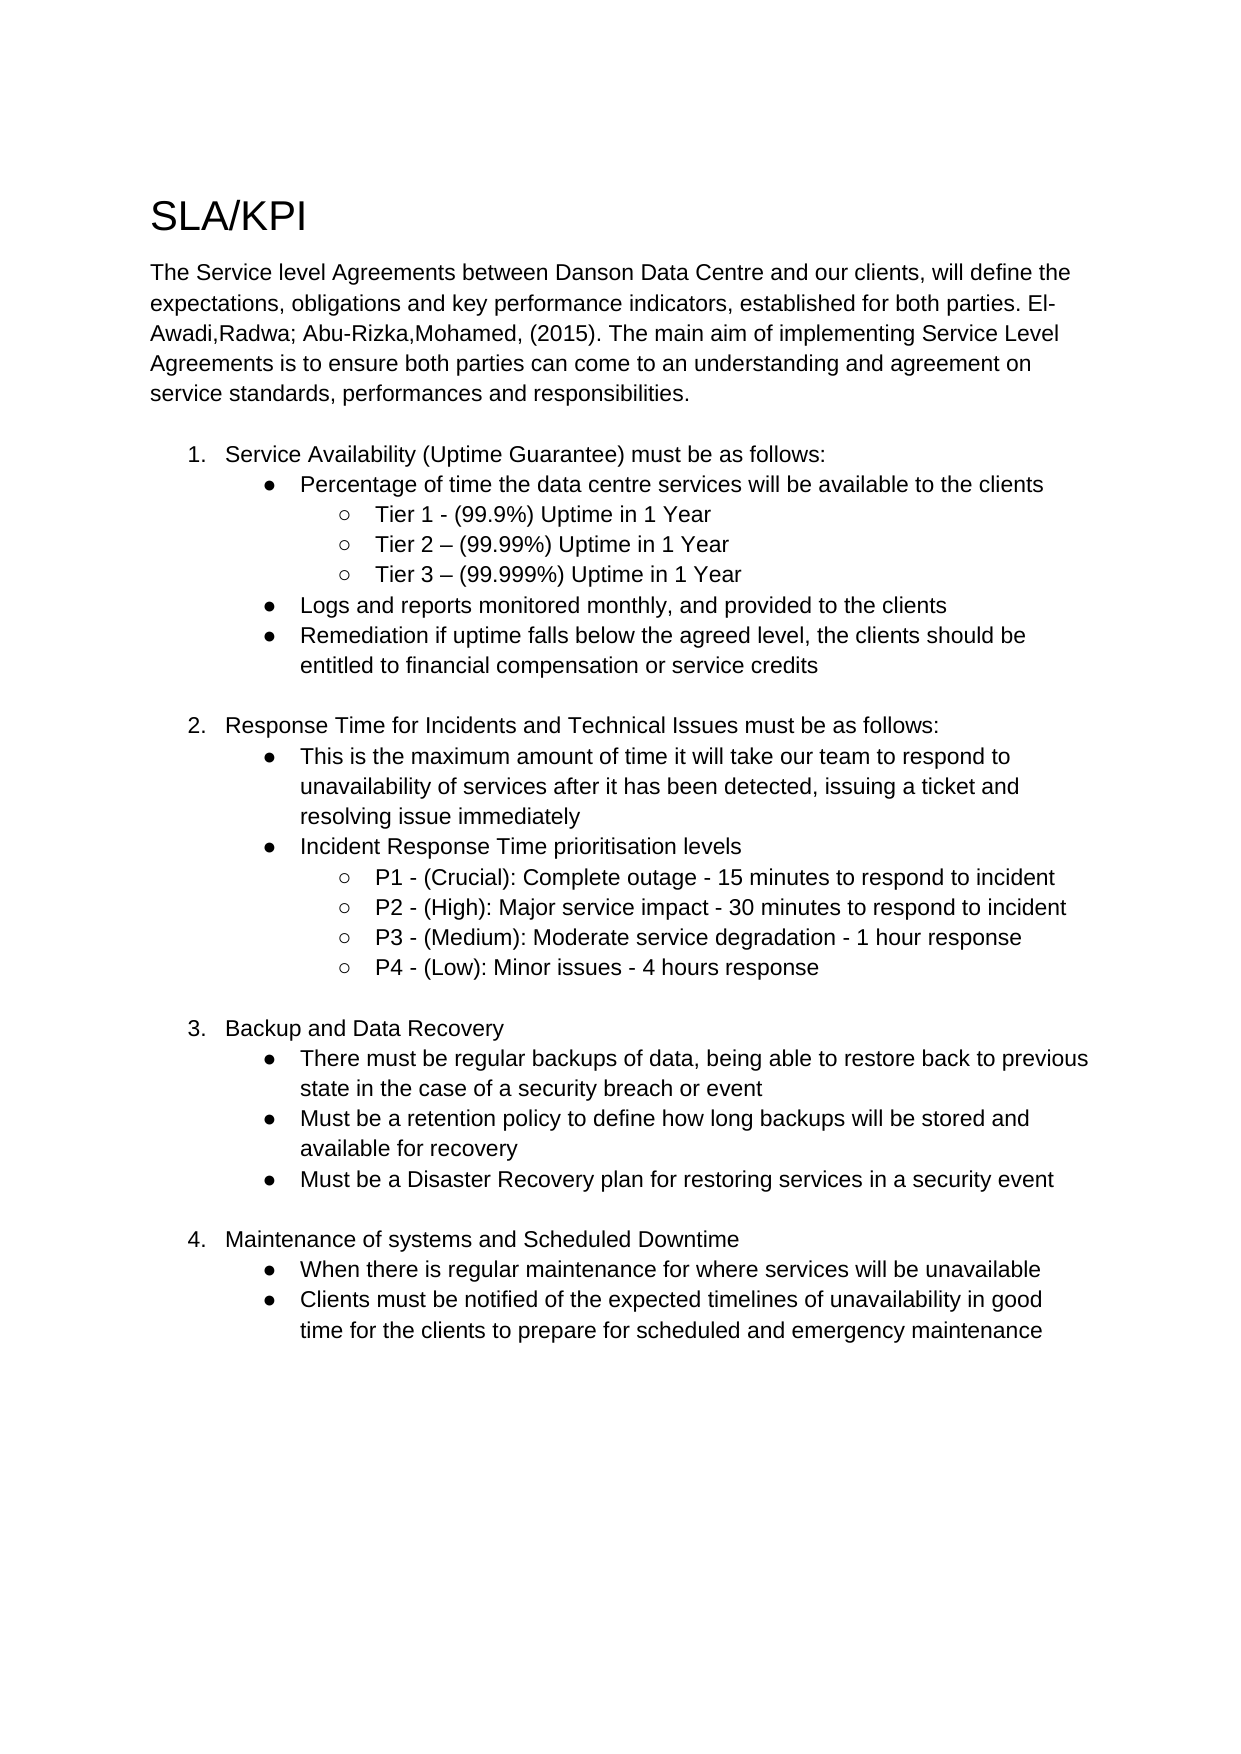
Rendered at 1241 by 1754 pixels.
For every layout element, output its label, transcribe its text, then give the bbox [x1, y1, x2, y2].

list P2 - (High): Major service impact - 30 minutes to respond to incident [337, 894, 1090, 920]
list Logs and reports monitored monthly, and provided to the clients [262, 592, 1090, 618]
subtitle SLA/KPI [150, 192, 1090, 239]
list When there is regular maintenance for where services will be unavailable [262, 1256, 1090, 1282]
list Incident Response Time prioritisation levels [262, 833, 1090, 859]
list Clients must be notified of the expected timelines of unavailability in good time for the clients to prepare for scheduled and emergency maintenance [262, 1286, 1090, 1343]
list Tier 3 – (99.999%) Uptime in 1 Year [337, 561, 1090, 588]
text The Service level Agreements between Danson Data Centre and our clients, will define the expectations, obligations and key performance indicators, established for both parties. El-Awadi,Radwa; Abu-Rizka,Mohamed, (2015). The main aim of implementing Service Level Agreements is to ensure both parties can come to an understanding and agreement on service standards, performances and responsibilities. [150, 259, 1090, 406]
list Response Time for Incidents and Technical Issues must be as follows: [187, 712, 1090, 739]
list Remediation if uptime falls below the agreed level, the clients should be entitled to financial compensation or service credits [262, 622, 1090, 678]
list Must be a retention policy to define how long backups will be stored and available for recovery [262, 1105, 1090, 1162]
list Backup and Data Recovery [187, 1014, 1090, 1041]
list P1 - (Crucial): Complete outage - 15 minutes to respond to incident [337, 863, 1090, 890]
list Must be a Disaster Recovery plan for restoring services in a security event [262, 1166, 1090, 1192]
list P3 - (Medium): Moderate service degradation - 1 hour response [337, 924, 1090, 950]
list P4 - (Low): Minor issues - 4 hours response [337, 954, 1090, 980]
list Service Availability (Uptime Guarantee) must be as follows: [187, 441, 1090, 467]
list Maintenance of systems and Scheduled Downtime [187, 1226, 1090, 1252]
list Tier 1 - (99.9%) Uptime in 1 Year [337, 501, 1090, 527]
list This is the maximum amount of time it will take our team to respond to unavailability of services after it has been detected, issuing a ticket and resolving issue immediately [262, 743, 1090, 829]
list Tier 2 – (99.99%) Uptime in 1 Year [337, 531, 1090, 557]
list Percentage of time the data centre services will be available to the clients [262, 471, 1090, 497]
list There must be regular backups of data, being able to restore back to previous state in the case of a security breach or event [262, 1045, 1090, 1101]
